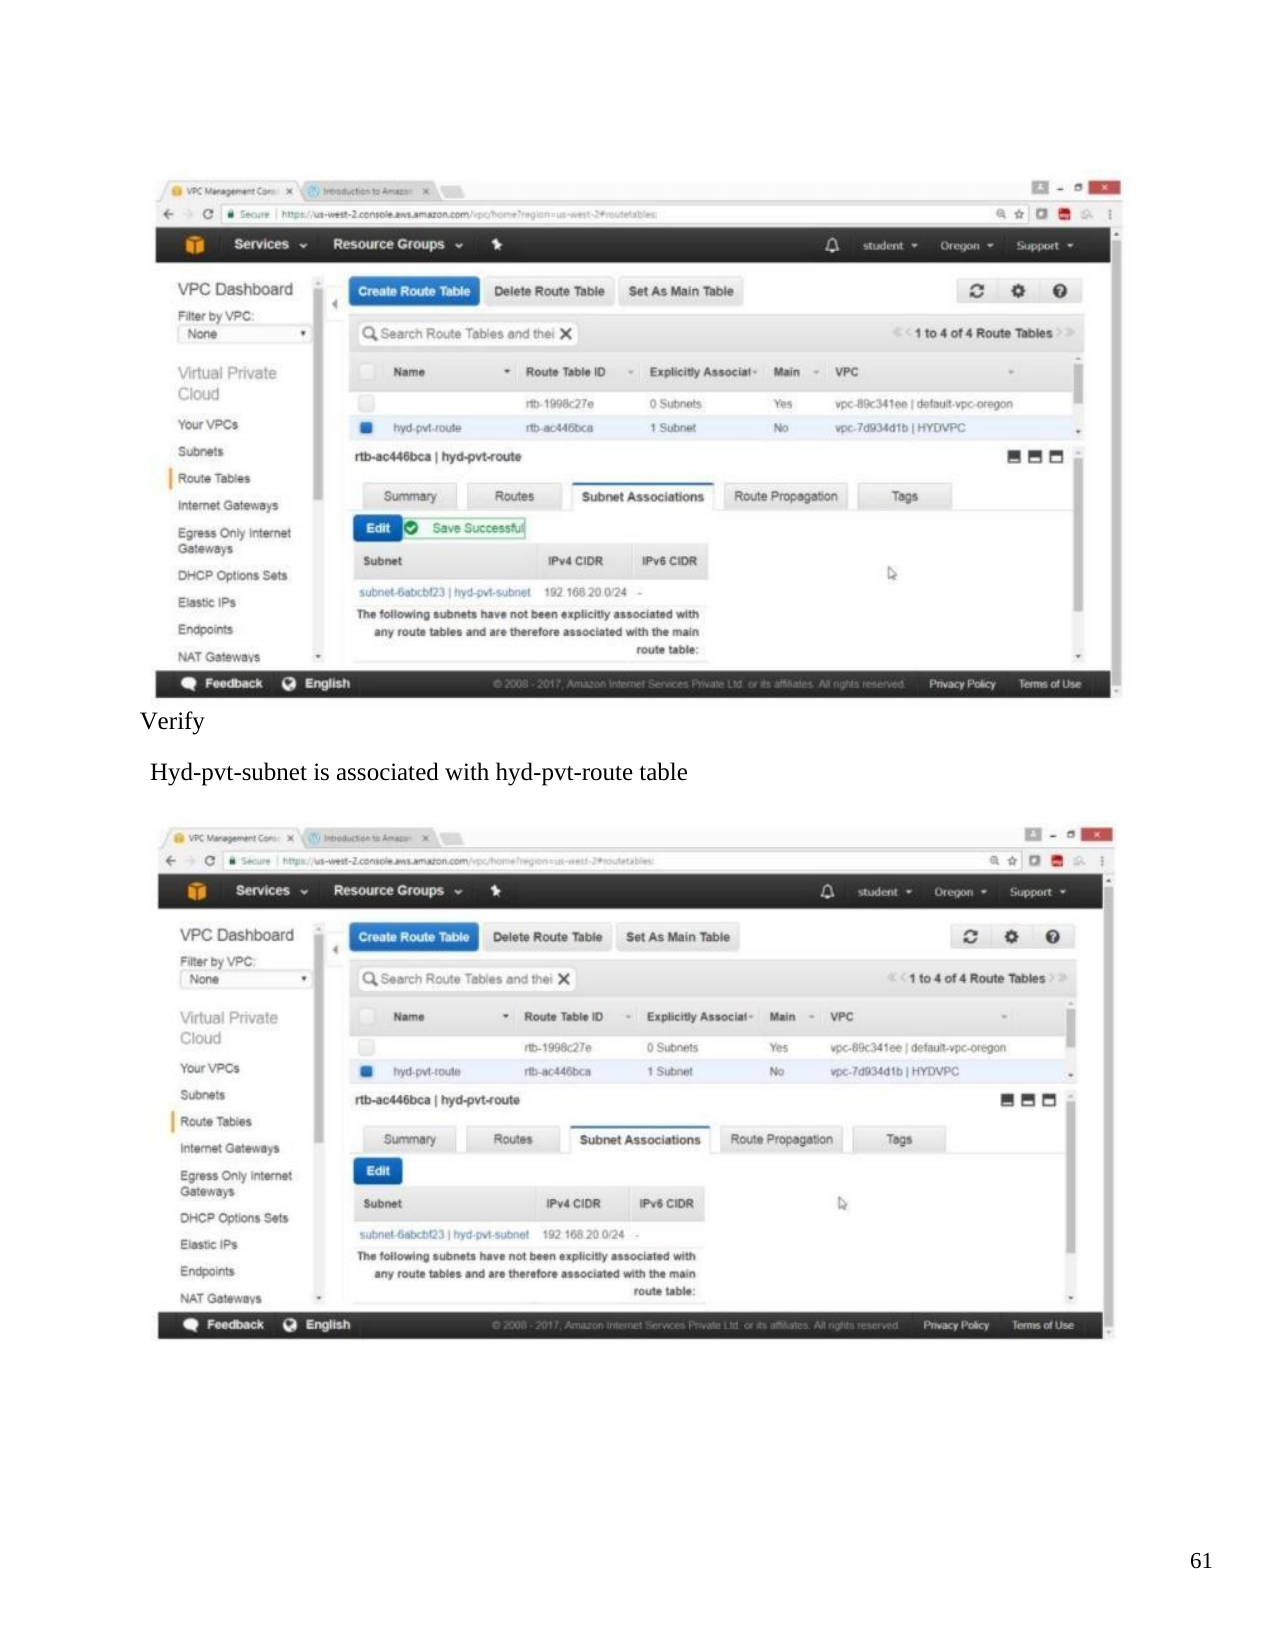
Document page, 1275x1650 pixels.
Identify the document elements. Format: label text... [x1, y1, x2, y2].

picture [150, 821, 1118, 1343]
picture [150, 170, 1131, 707]
text Verify [139, 707, 1225, 735]
text Hyd-pvt-subnet is associated with hyd-pvt-route table [150, 757, 1225, 786]
